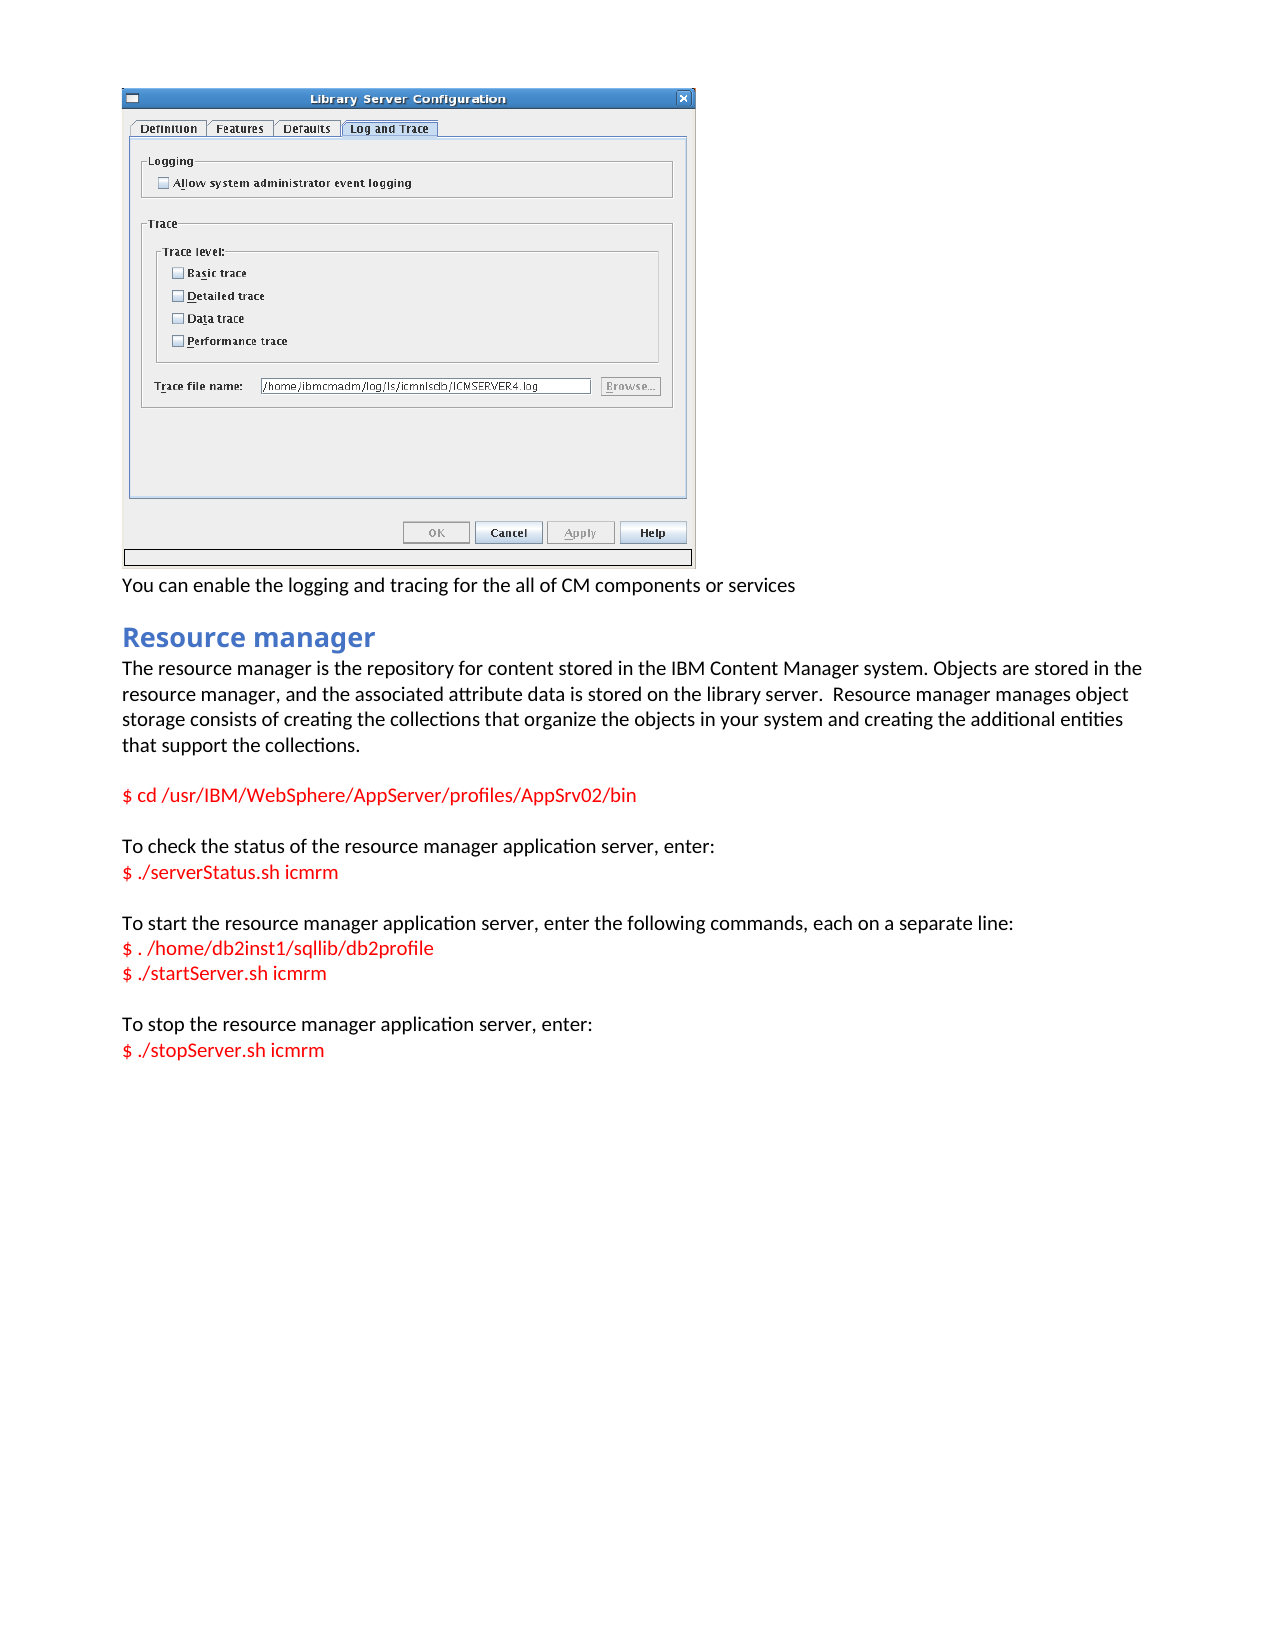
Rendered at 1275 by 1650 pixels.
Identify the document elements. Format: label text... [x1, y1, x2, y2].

text $ . /home/db2inst1/sqllib/db2profile [122, 935, 1152, 961]
text $ ./stopServer.sh icmrm [122, 1037, 1152, 1062]
text You can enable the logging and tracing for the all of CM components or services [122, 572, 1152, 598]
picture [121, 88, 696, 569]
text The resource manager is the repository for content stored in the IBM Content Manager system. Objects are stored in the resource manager, and the associated attribute data is stored on the library server. Resource manager manages object storage consists of creating the collections that organize the objects in your system and creating the additional entities that support the collections. [122, 656, 1152, 757]
text To start the resource manager application server, enter the following commands, each on a separate line: [122, 910, 1152, 935]
subtitle Resource manager [122, 619, 1152, 656]
text To stop the resource manager application server, enter: [122, 1011, 1152, 1037]
text $ cd /usr/IBM/WebSphere/AppServer/profiles/AppSrv02/bin [122, 783, 1152, 808]
text $ ./startServer.sh icmrm [122, 961, 1152, 986]
text $ ./serverStatus.sh icmrm [122, 859, 1152, 884]
text To check the status of the resource manager application server, enter: [122, 833, 1152, 859]
